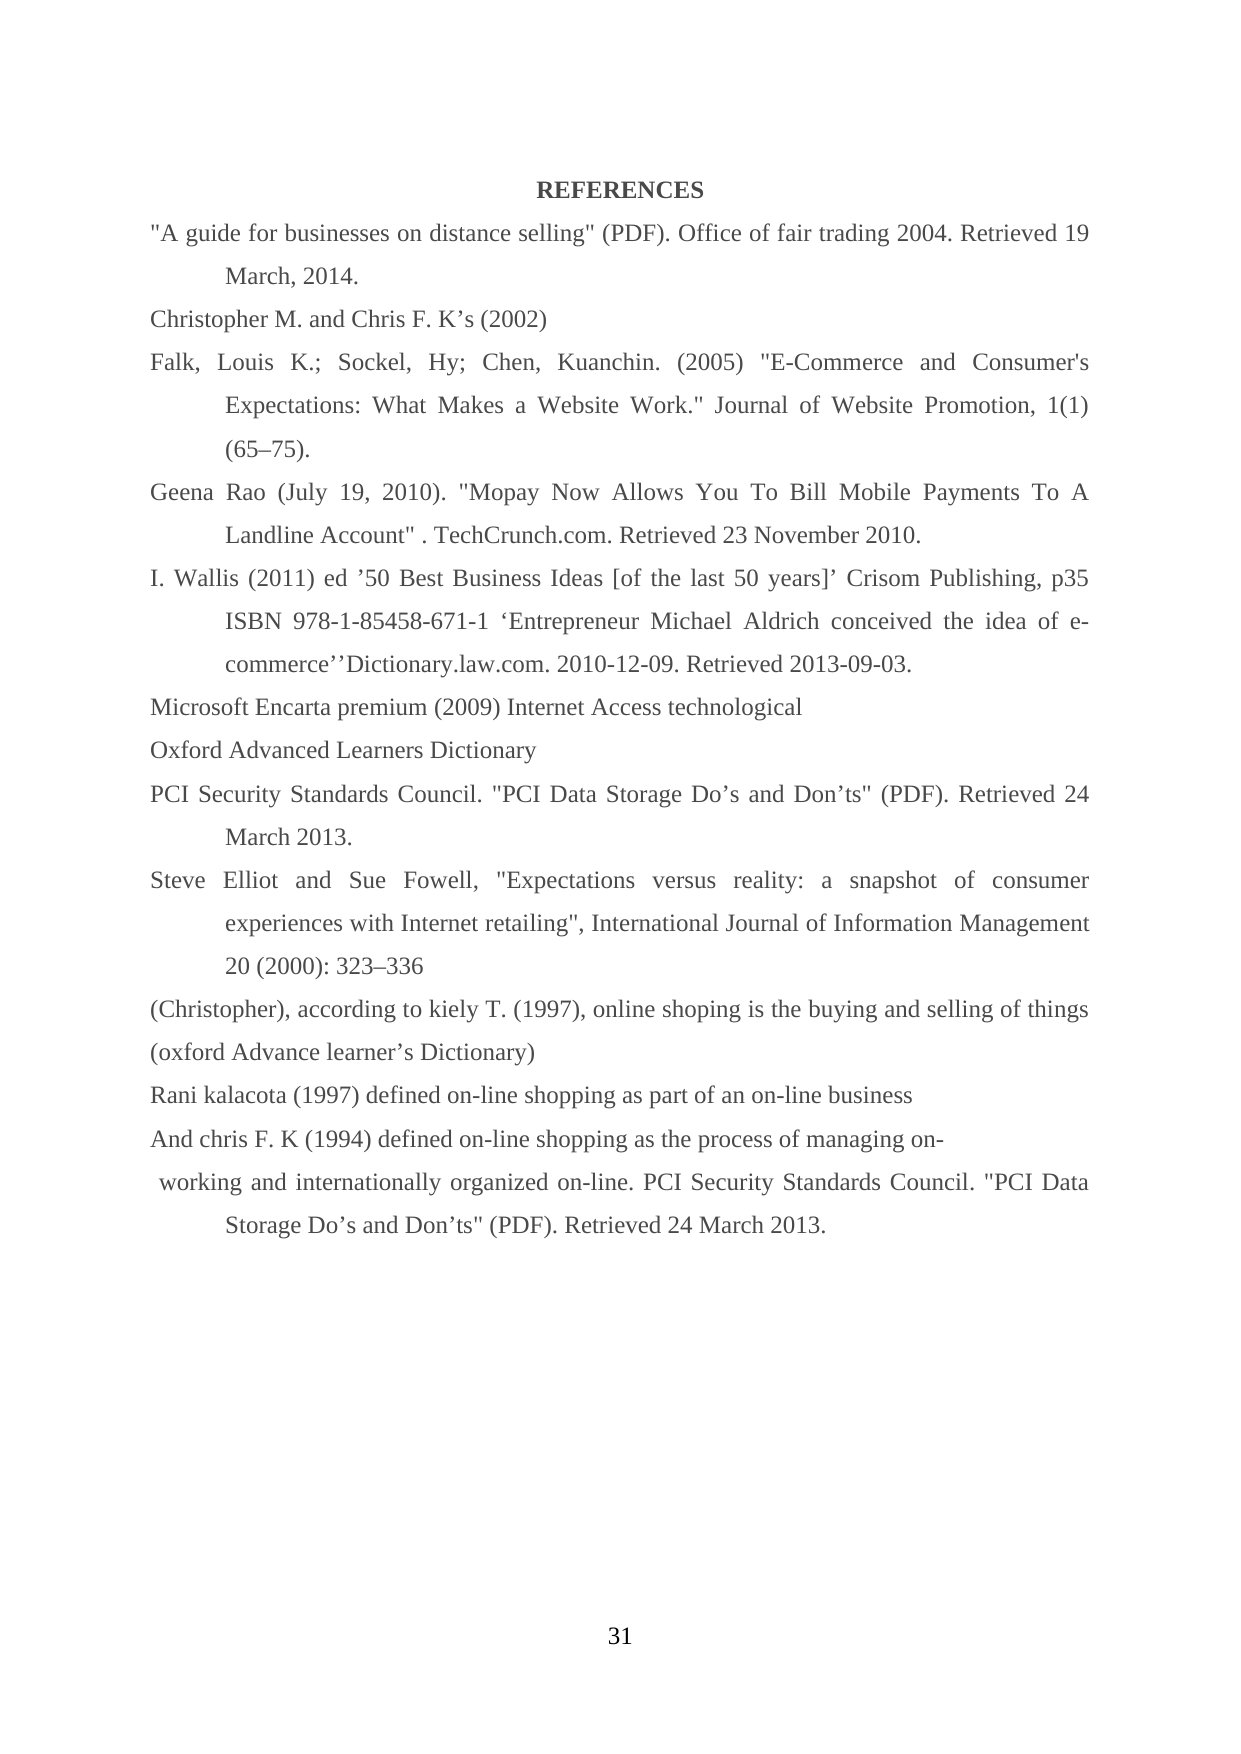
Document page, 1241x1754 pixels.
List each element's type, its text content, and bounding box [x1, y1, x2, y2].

text working and internationally organized on-line. PCI Security Standards Council. "PCI Data Storage Do’s and Don’ts" (PDF). Retrieved 24 March 2013. [150, 1167, 1090, 1239]
subtitle REFERENCES [150, 175, 1090, 204]
text Christopher M. and Chris F. K’s (2002) [150, 304, 1090, 333]
text Steve Elliot and Sue Fowell, "Expectations versus reality: a snapshot of consumer experiences with Internet retailing", International Journal of Information Management 20 (2000): 323–336 [150, 865, 1090, 980]
text PCI Security Standards Council. "PCI Data Storage Do’s and Don’ts" (PDF). Retrieved 24 March 2013. [150, 779, 1090, 851]
text And chris F. K (1994) defined on-line shopping as the process of managing on- [150, 1124, 1090, 1152]
text I. Wallis (2011) ed ’50 Best Business Ideas [of the last 50 years]’ Crisom Publishing, p35 ISBN 978-1-85458-671-1 ‘Entrepreneur Michael Aldrich conceived the idea of e-commerce’’Dictionary.law.com. 2010-12-09. Retrieved 2013-09-03. [150, 563, 1090, 678]
text (Christopher), according to kiely T. (1997), online shoping is the buying and selling of things (oxford Advance learner’s Dictionary) [150, 994, 1090, 1066]
text Falk, Louis K.; Sockel, Hy; Chen, Kuanchin. (2005) "E-Commerce and Consumer's Expectations: What Makes a Website Work." Journal of Website Promotion, 1(1) (65–75). [150, 347, 1090, 462]
text Geena Rao (July 19, 2010). "Mopay Now Allows You To Bill Mobile Payments To A Landline Account" . TechCrunch.com. Retrieved 23 November 2010. [150, 477, 1090, 549]
text "A guide for businesses on distance selling" (PDF). Office of fair trading 2004. Retrieved 19 March, 2014. [150, 218, 1090, 290]
text Microsoft Encarta premium (2009) Internet Access technological [150, 692, 1090, 721]
text Rani kalacota (1997) defined on-line shopping as part of an on-line business [150, 1081, 1090, 1109]
text Oxford Advanced Learners Dictionary [150, 736, 1090, 764]
